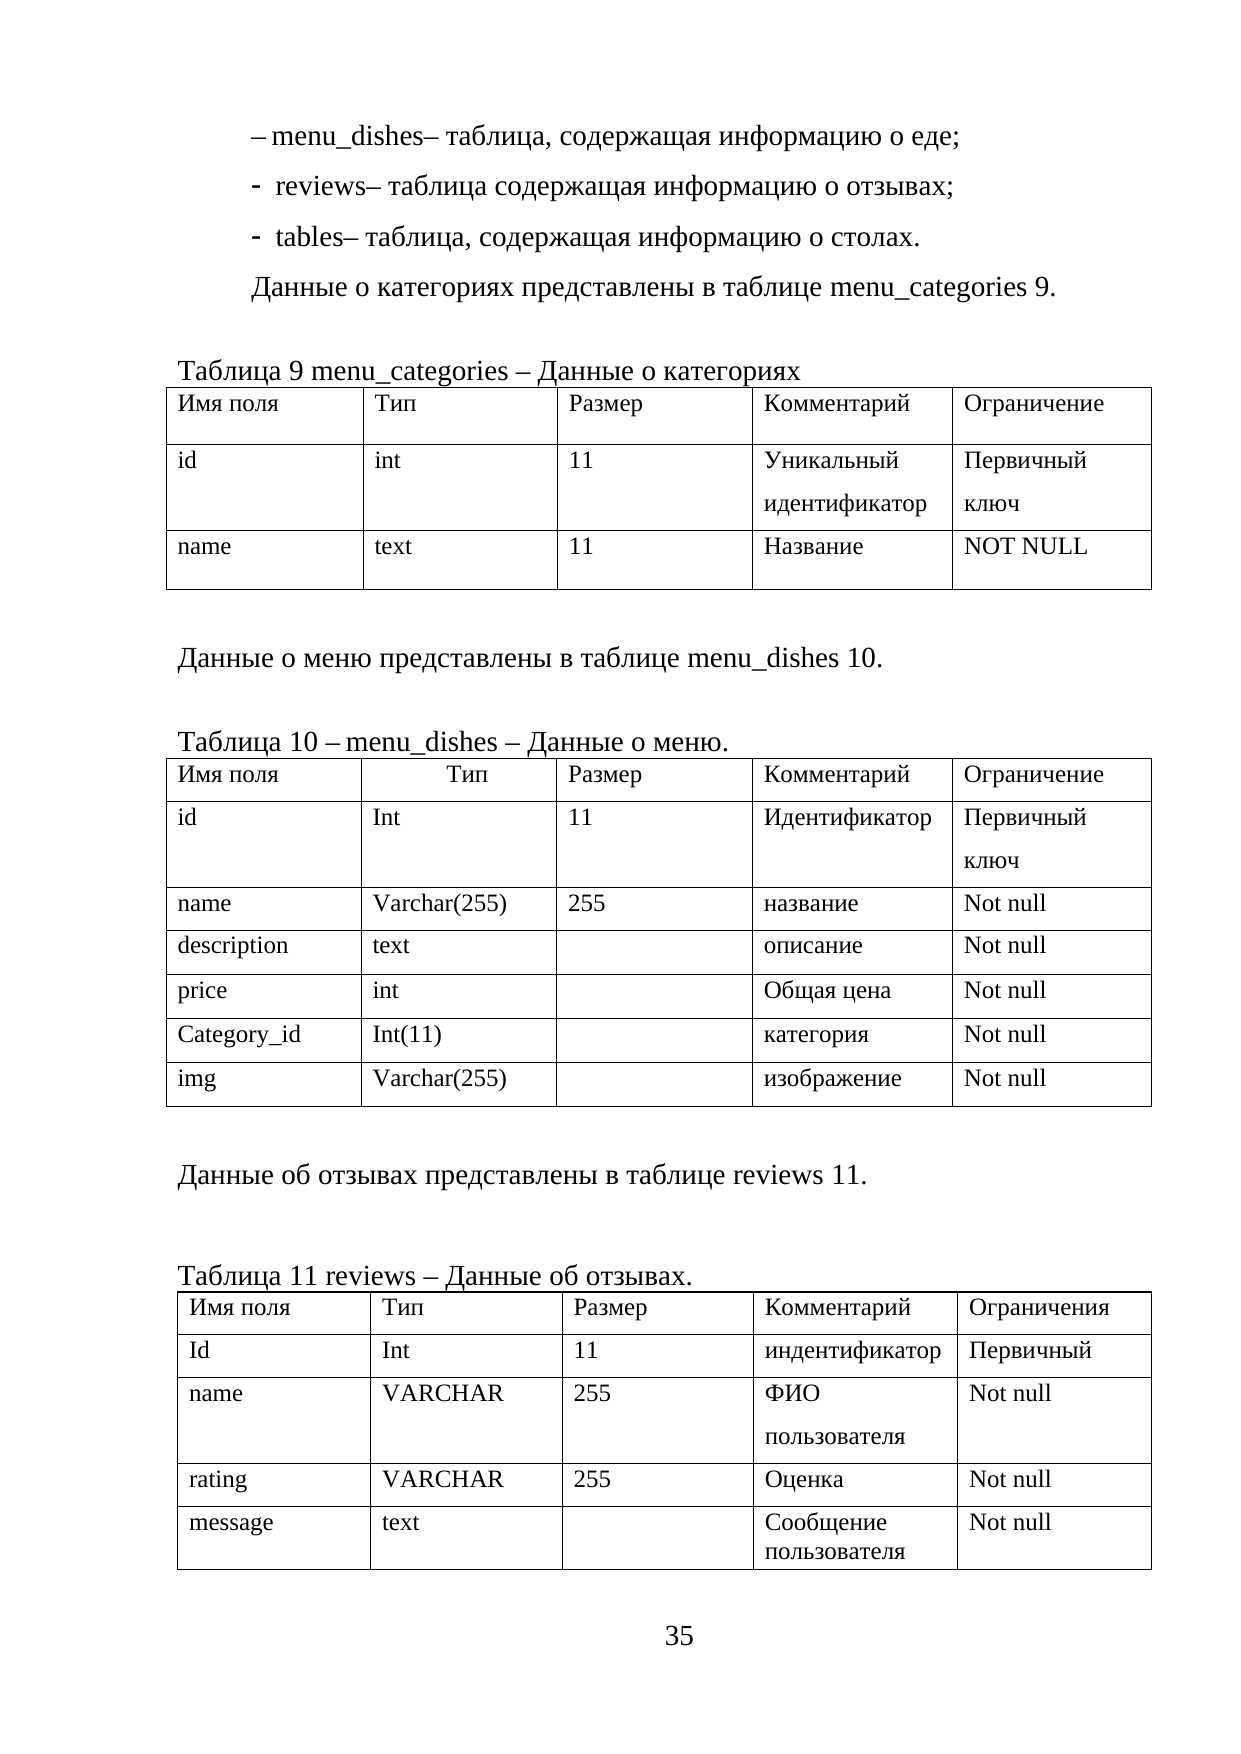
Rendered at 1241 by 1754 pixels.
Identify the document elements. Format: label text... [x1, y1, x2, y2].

table_cell Int [362, 802, 556, 887]
table_cell 11 [558, 445, 752, 530]
table_cell name [178, 1378, 370, 1463]
table_header Размер [563, 1293, 753, 1334]
table_cell name [167, 531, 363, 589]
table_cell price [167, 975, 361, 1018]
table_header Тип [362, 759, 556, 801]
table_cell ФИО пользователя [754, 1378, 957, 1463]
table_cell 255 [563, 1378, 753, 1463]
table_cell Первичный ключ [953, 445, 1151, 530]
text – menu_dishes– таблица, содержащая информацию о еде; [177, 118, 1181, 152]
text Данные о меню представлены в таблице menu_dishes 10. [177, 640, 1181, 674]
table_cell 11 [557, 802, 752, 887]
table_cell Идентификатор [753, 802, 952, 887]
table_header Ограничение [953, 388, 1151, 444]
table_cell img [167, 1063, 361, 1106]
table_header Комментарий [753, 388, 952, 444]
table_header Имя поля [167, 759, 361, 801]
table_header Ограничения [958, 1293, 1151, 1334]
table_header Имя поля [167, 388, 363, 444]
table_cell Первичный ключ [953, 802, 1151, 887]
table_cell 255 [563, 1464, 753, 1506]
table_cell Category_id [167, 1019, 361, 1062]
table_cell text [371, 1507, 562, 1569]
table_cell 255 [557, 888, 752, 929]
table_cell int [364, 445, 557, 530]
table_cell name [167, 888, 361, 929]
table_header Имя поля [178, 1293, 370, 1334]
table_cell message [178, 1507, 370, 1569]
text Таблица 11 reviews – Данные об отзывах. [177, 1258, 1181, 1291]
table_header Комментарий [754, 1293, 957, 1334]
table_cell int [362, 975, 556, 1018]
text Таблица 9 menu_categories – Данные о категориях [177, 353, 1181, 387]
table_cell text [364, 531, 557, 589]
text Данные о категориях представлены в таблице menu_categories 9. [177, 269, 1181, 303]
table_cell Not null [953, 888, 1151, 929]
table_cell Сообщение пользователя [754, 1507, 957, 1569]
table_header Размер [557, 759, 752, 801]
table_cell название [753, 888, 952, 929]
table_cell [557, 1063, 752, 1106]
table_cell описание [753, 931, 952, 974]
table_cell Not null [953, 1019, 1151, 1062]
table_cell [557, 975, 752, 1018]
table_cell id [167, 802, 361, 887]
table_cell Not null [958, 1507, 1151, 1569]
table_header Тип [371, 1293, 562, 1334]
table_header Комментарий [753, 759, 952, 801]
table_cell Первичный [958, 1335, 1151, 1377]
table_cell индентификатор [754, 1335, 957, 1377]
table_cell Not null [953, 931, 1151, 974]
table_cell NOT NULL [953, 531, 1151, 589]
table_cell Int [371, 1335, 562, 1377]
list tables– таблица, содержащая информацию о столах. [177, 219, 1181, 252]
table_cell [557, 931, 752, 974]
table_cell Оценка [754, 1464, 957, 1506]
table_cell VARCHAR [371, 1378, 562, 1463]
table_cell Not null [953, 1063, 1151, 1106]
table_header Ограничение [953, 759, 1151, 801]
table_cell Not null [953, 975, 1151, 1018]
table_cell Not null [958, 1464, 1151, 1506]
table_cell 11 [558, 531, 752, 589]
table_cell description [167, 931, 361, 974]
table_cell Int(11) [362, 1019, 556, 1062]
table_cell [563, 1507, 753, 1569]
table_cell изображение [753, 1063, 952, 1106]
table_cell Общая цена [753, 975, 952, 1018]
table_cell VARCHAR [371, 1464, 562, 1506]
table_cell Not null [958, 1378, 1151, 1463]
table_cell категория [753, 1019, 952, 1062]
table_cell Id [178, 1335, 370, 1377]
table_cell rating [178, 1464, 370, 1506]
list reviews– таблица содержащая информацию о отзывах; [177, 168, 1181, 202]
text Таблица 10 – menu_dishes – Данные о меню. [177, 724, 1181, 758]
table_cell [557, 1019, 752, 1062]
table_cell id [167, 445, 363, 530]
table_cell Название [753, 531, 952, 589]
table_cell Уникальный идентификатор [753, 445, 952, 530]
text Данные об отзывах представлены в таблице reviews 11. [177, 1157, 1181, 1191]
table_cell Varchar(255) [362, 888, 556, 929]
table_cell 11 [563, 1335, 753, 1377]
table_header Размер [558, 388, 752, 444]
table_cell text [362, 931, 556, 974]
table_header Тип [364, 388, 557, 444]
table_cell Varchar(255) [362, 1063, 556, 1106]
